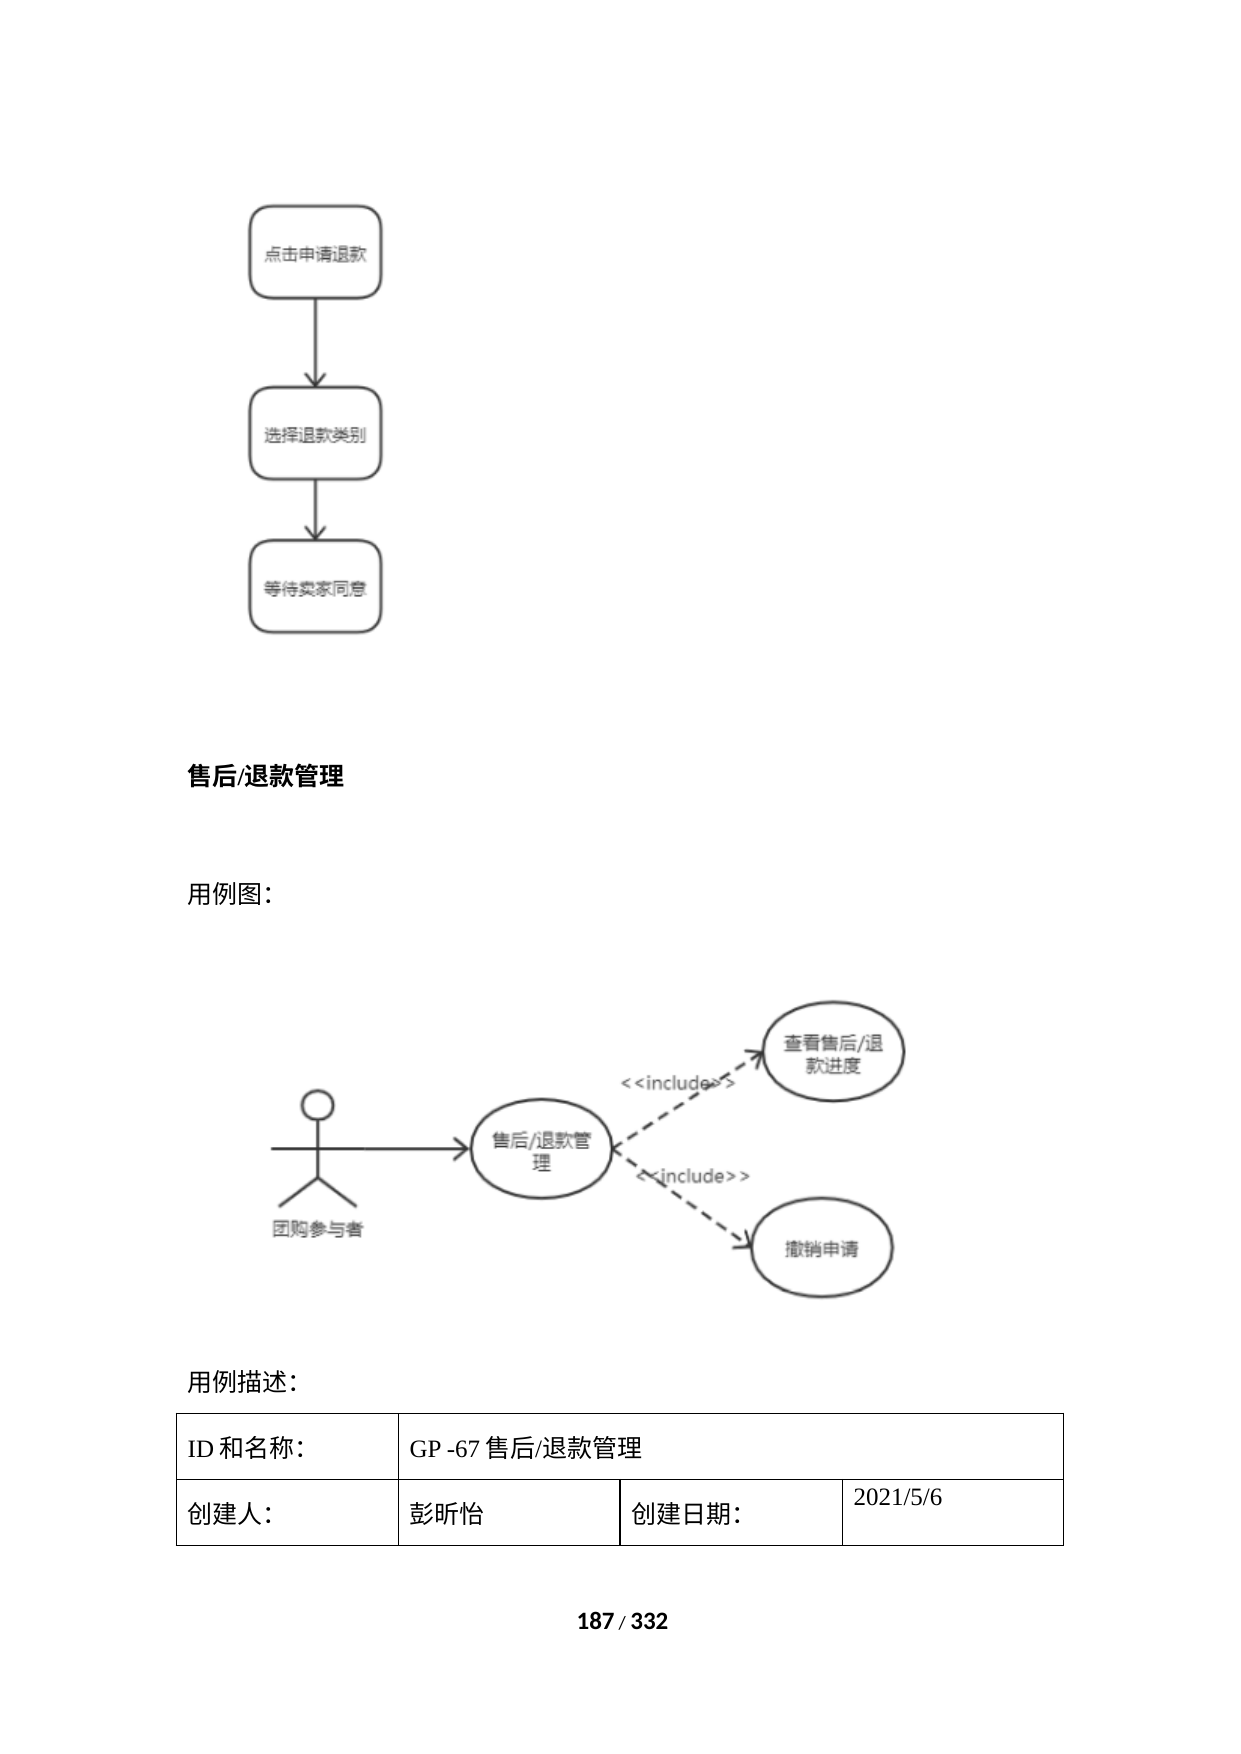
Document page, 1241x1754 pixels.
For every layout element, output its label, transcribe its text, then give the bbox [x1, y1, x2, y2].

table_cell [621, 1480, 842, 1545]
text 售后/退款管理 [187, 742, 1053, 807]
text 用例图： [187, 860, 1053, 925]
picture [187, 175, 458, 669]
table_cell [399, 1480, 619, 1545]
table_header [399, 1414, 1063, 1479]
text 用例描述： [187, 1348, 1053, 1413]
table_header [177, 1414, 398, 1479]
picture [187, 925, 1053, 1340]
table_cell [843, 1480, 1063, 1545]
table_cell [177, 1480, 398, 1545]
